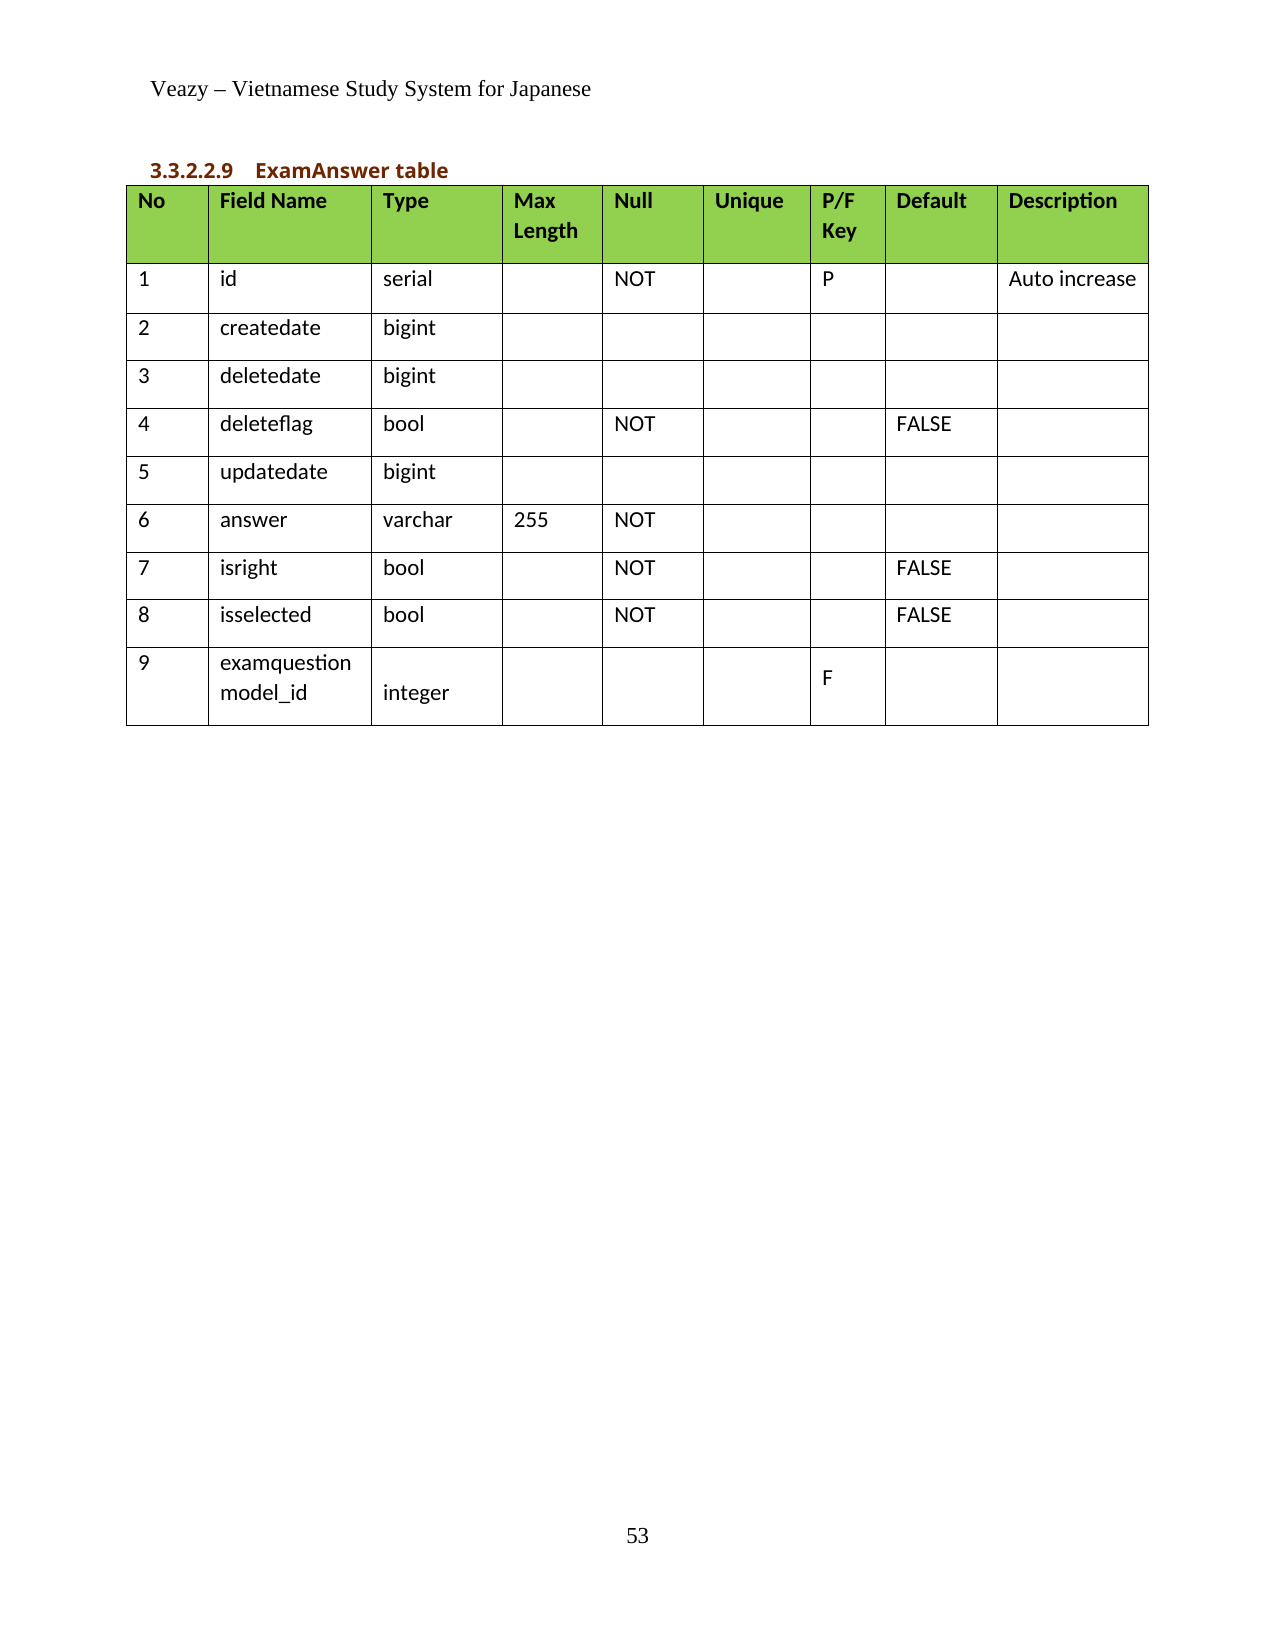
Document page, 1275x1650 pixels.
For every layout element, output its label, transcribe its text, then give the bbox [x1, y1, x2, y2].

table_cell [886, 505, 997, 552]
table_cell 255 [503, 505, 602, 552]
table_cell [998, 361, 1148, 408]
table_cell isselected [209, 600, 371, 647]
table_cell [503, 264, 602, 312]
table_cell [886, 361, 997, 408]
table_cell [998, 409, 1148, 456]
table_cell 9 [127, 648, 208, 725]
table_cell FALSE [886, 600, 997, 647]
table_cell NOT [603, 505, 703, 552]
table_header Default [886, 186, 997, 263]
table_cell varchar [372, 505, 502, 552]
table_cell [811, 409, 885, 456]
table_cell 8 [127, 600, 208, 647]
table_cell [704, 314, 810, 360]
table_cell [503, 648, 602, 725]
table_cell id [209, 264, 371, 312]
table_cell [503, 553, 602, 599]
table_header No [127, 186, 208, 263]
table_cell [704, 600, 810, 647]
table_cell [704, 648, 810, 725]
table_cell isright [209, 553, 371, 599]
table_cell [503, 457, 602, 504]
table_cell [811, 553, 885, 599]
table_cell [886, 314, 997, 360]
table_cell NOT [603, 600, 703, 647]
table_cell [998, 553, 1148, 599]
table_cell [503, 361, 602, 408]
table_cell FALSE [886, 409, 997, 456]
table_cell integer [372, 648, 502, 725]
table_cell [998, 457, 1148, 504]
table_cell answer [209, 505, 371, 552]
table_cell 1 [127, 264, 208, 312]
table_cell updatedate [209, 457, 371, 504]
table_cell [704, 457, 810, 504]
table_cell NOT [603, 553, 703, 599]
table_cell 4 [127, 409, 208, 456]
table_cell 3 [127, 361, 208, 408]
table_cell [704, 361, 810, 408]
table_cell [704, 264, 810, 312]
table_cell [503, 314, 602, 360]
table_cell [704, 505, 810, 552]
table_header Type [372, 186, 502, 263]
table_cell bigint [372, 361, 502, 408]
table_cell deleteflag [209, 409, 371, 456]
table_header Max Length [503, 186, 602, 263]
table_cell [603, 314, 703, 360]
table_cell 5 [127, 457, 208, 504]
table_cell [886, 264, 997, 312]
table_cell FALSE [886, 553, 997, 599]
table_cell bool [372, 600, 502, 647]
table_cell bool [372, 553, 502, 599]
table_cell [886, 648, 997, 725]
table_cell examquestionmodel_id [209, 648, 371, 725]
table_cell P [811, 264, 885, 312]
table_cell [998, 314, 1148, 360]
table_cell bool [372, 409, 502, 456]
table_cell serial [372, 264, 502, 312]
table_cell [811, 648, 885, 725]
table_cell [603, 457, 703, 504]
table_header Null [603, 186, 703, 263]
table_cell [811, 314, 885, 360]
table_header P/F Key [811, 186, 885, 263]
table_cell 7 [127, 553, 208, 599]
table_header Description [998, 186, 1148, 263]
table_cell [811, 600, 885, 647]
table_cell NOT [603, 409, 703, 456]
table_cell [603, 361, 703, 408]
table_cell bigint [372, 314, 502, 360]
table_cell [503, 409, 602, 456]
table_cell [704, 553, 810, 599]
table_cell bigint [372, 457, 502, 504]
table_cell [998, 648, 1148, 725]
table_cell deletedate [209, 361, 371, 408]
table_cell [886, 457, 997, 504]
table_cell 6 [127, 505, 208, 552]
subtitle ExamAnswer table [150, 156, 1125, 185]
table_cell createdate [209, 314, 371, 360]
table_cell [811, 457, 885, 504]
table_cell [704, 409, 810, 456]
table_cell Auto increase [998, 264, 1148, 312]
table_header Field Name [209, 186, 371, 263]
table_cell [503, 600, 602, 647]
table_cell [811, 505, 885, 552]
table_cell [603, 648, 703, 725]
table_cell [811, 361, 885, 408]
table_cell [998, 600, 1148, 647]
table_cell 2 [127, 314, 208, 360]
table_cell NOT [603, 264, 703, 312]
table_cell [998, 505, 1148, 552]
table_header Unique [704, 186, 810, 263]
